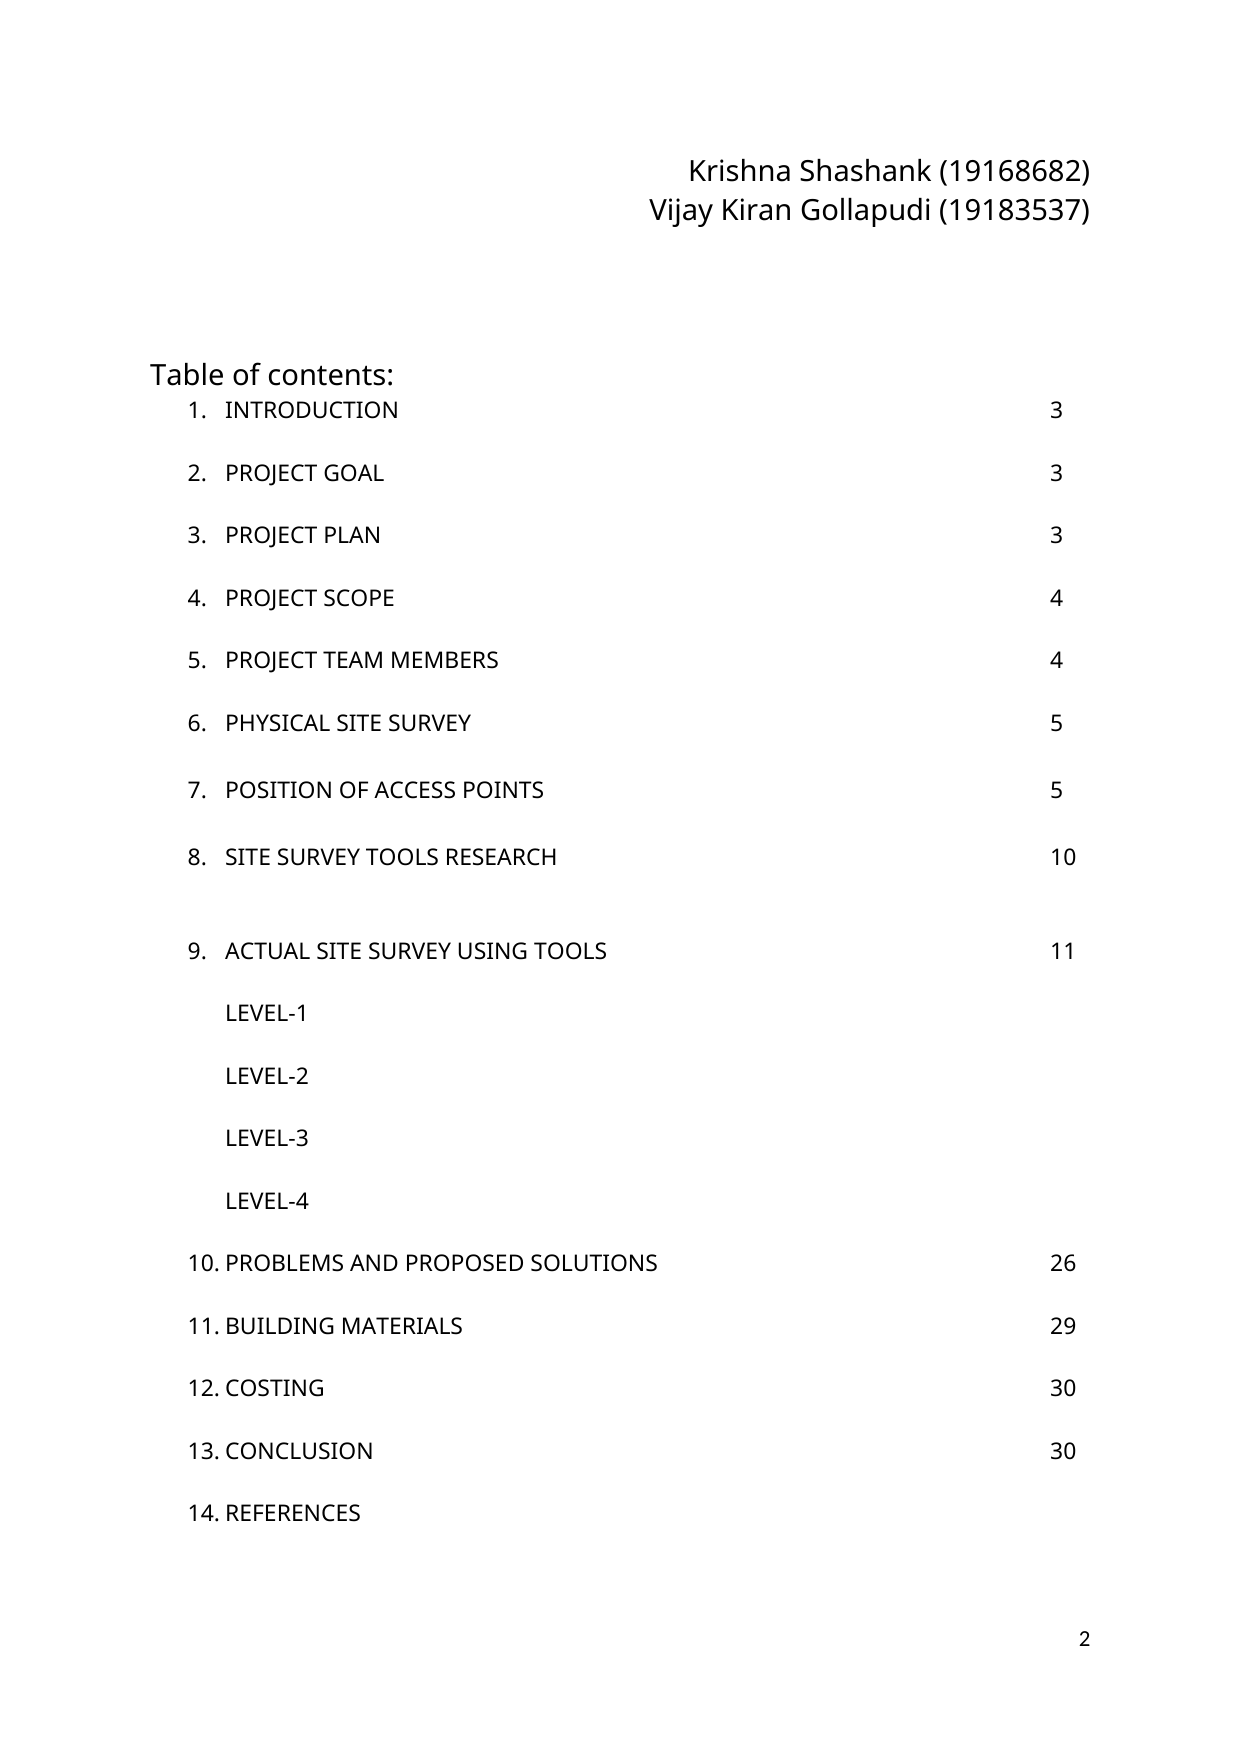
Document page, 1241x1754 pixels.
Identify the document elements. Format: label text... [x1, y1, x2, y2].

list PROJECT SCOPE 4 [187, 582, 1090, 613]
list PROBLEMS AND PROPOSED SOLUTIONS 26 [187, 1247, 1090, 1278]
text Vijay Kiran Gollapudi (19183537) [150, 190, 1090, 229]
list INTRODUCTION 3 [187, 394, 1090, 425]
list SITE SURVEY TOOLS RESEARCH 10 [187, 841, 1090, 872]
list PHYSICAL SITE SURVEY 5 [187, 707, 1090, 738]
list ACTUAL SITE SURVEY USING TOOLS 11 [187, 935, 1090, 966]
list REFERENCES [187, 1497, 1090, 1528]
text Krishna Shashank (19168682) [150, 150, 1090, 190]
list CONCLUSION 30 [187, 1435, 1090, 1466]
text LEVEL-2 [150, 1060, 1090, 1091]
list PROJECT TEAM MEMBERS 4 [187, 644, 1090, 675]
text LEVEL-1 [187, 997, 1090, 1028]
list PROJECT GOAL 3 [187, 457, 1090, 488]
list BUILDING MATERIALS 29 [187, 1310, 1090, 1341]
list PROJECT PLAN 3 [187, 519, 1090, 550]
list POSITION OF ACCESS POINTS 5 [187, 774, 1090, 805]
list COSTING 30 [187, 1372, 1090, 1403]
list LEVEL-3 [225, 1122, 1090, 1153]
list LEVEL-4 [225, 1185, 1090, 1216]
text Table of contents: [150, 354, 1090, 394]
